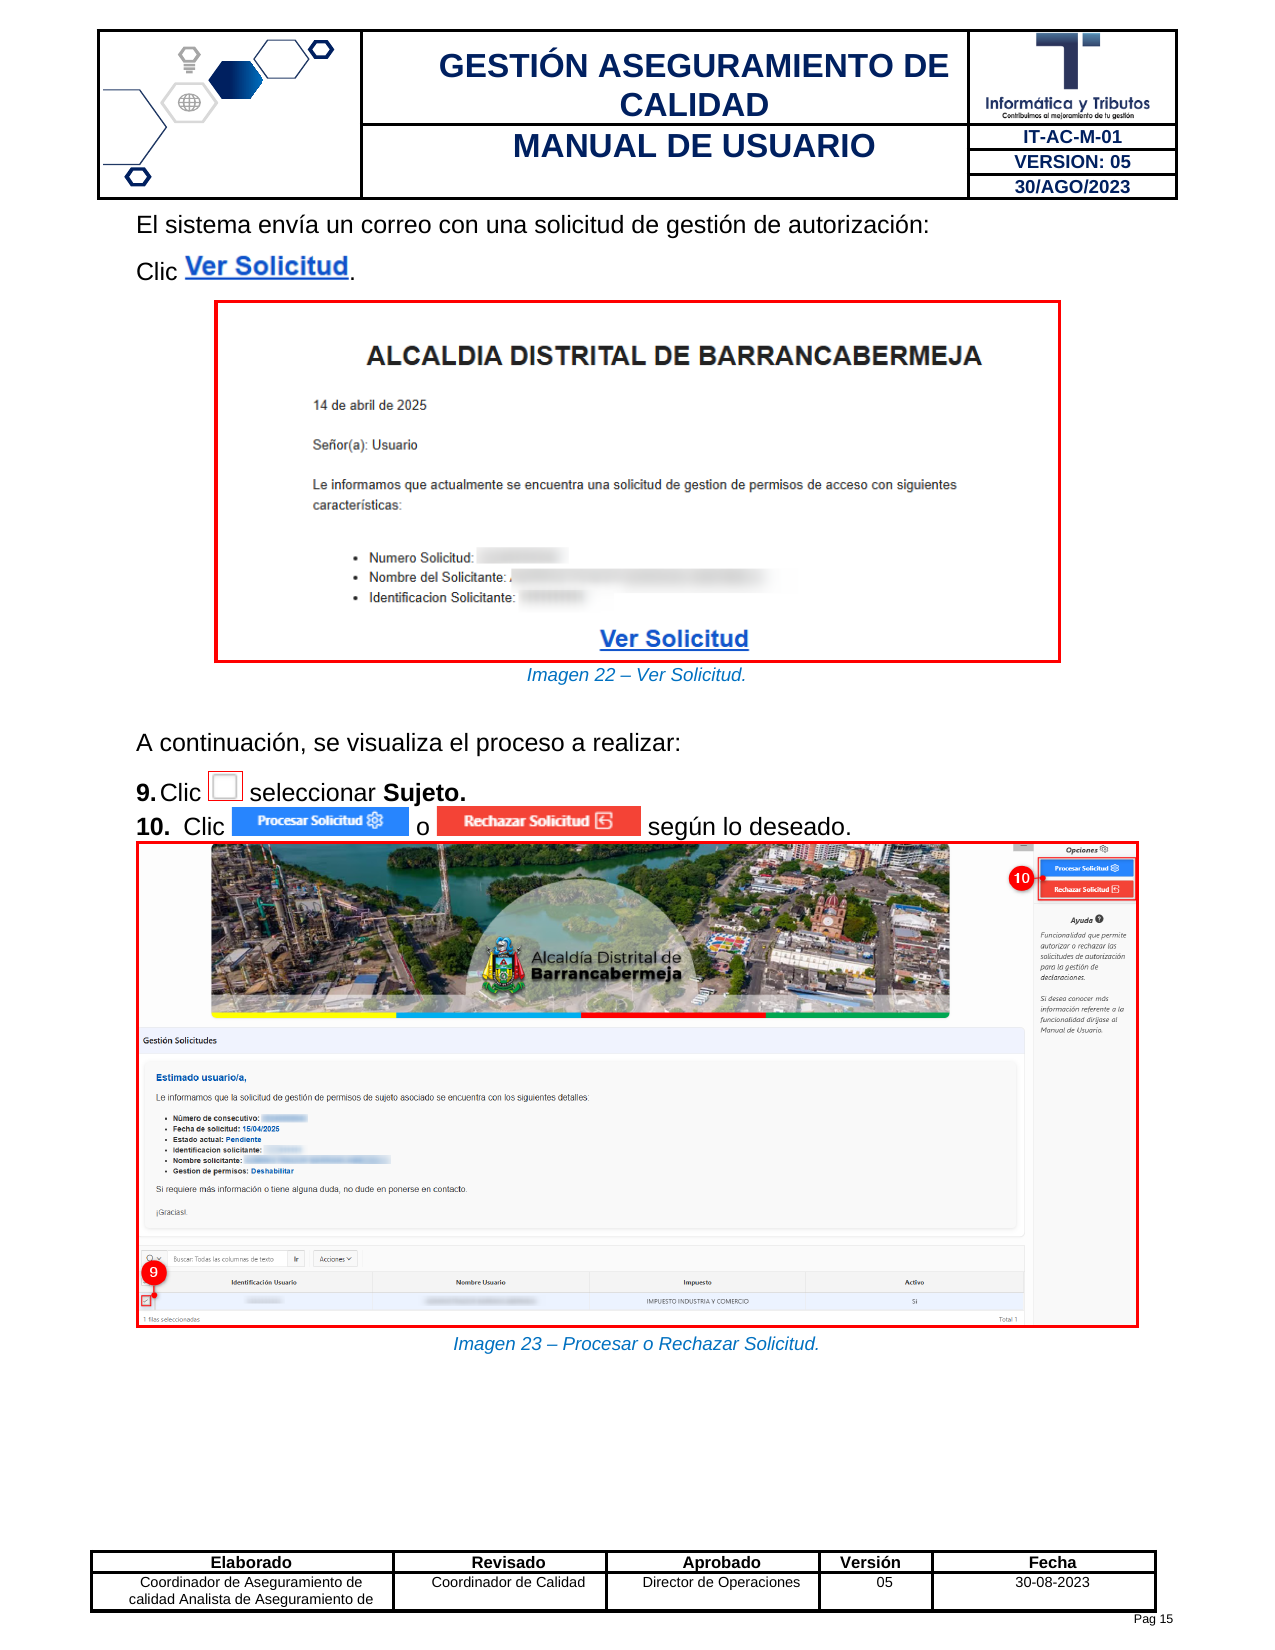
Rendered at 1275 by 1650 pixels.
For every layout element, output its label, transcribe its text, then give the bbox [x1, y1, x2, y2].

text Imagen 22 – Ver Solicitud. [136, 663, 1139, 685]
picture [985, 32, 1150, 120]
text Imagen 23 – Procesar o Rechazar Solicitud. [136, 1333, 1139, 1354]
picture [184, 253, 349, 280]
text A continuación, se visualiza el proceso a realizar: [136, 728, 1139, 757]
picture [436, 806, 641, 836]
picture [209, 772, 242, 800]
list Clic seleccionar Sujeto. [136, 771, 1139, 806]
picture [231, 807, 409, 836]
text El sistema envía un correo con una solicitud de gestión de autorización: [136, 210, 1139, 239]
picture [218, 303, 1058, 660]
text Clic . [136, 253, 1139, 285]
picture [139, 844, 1136, 1325]
